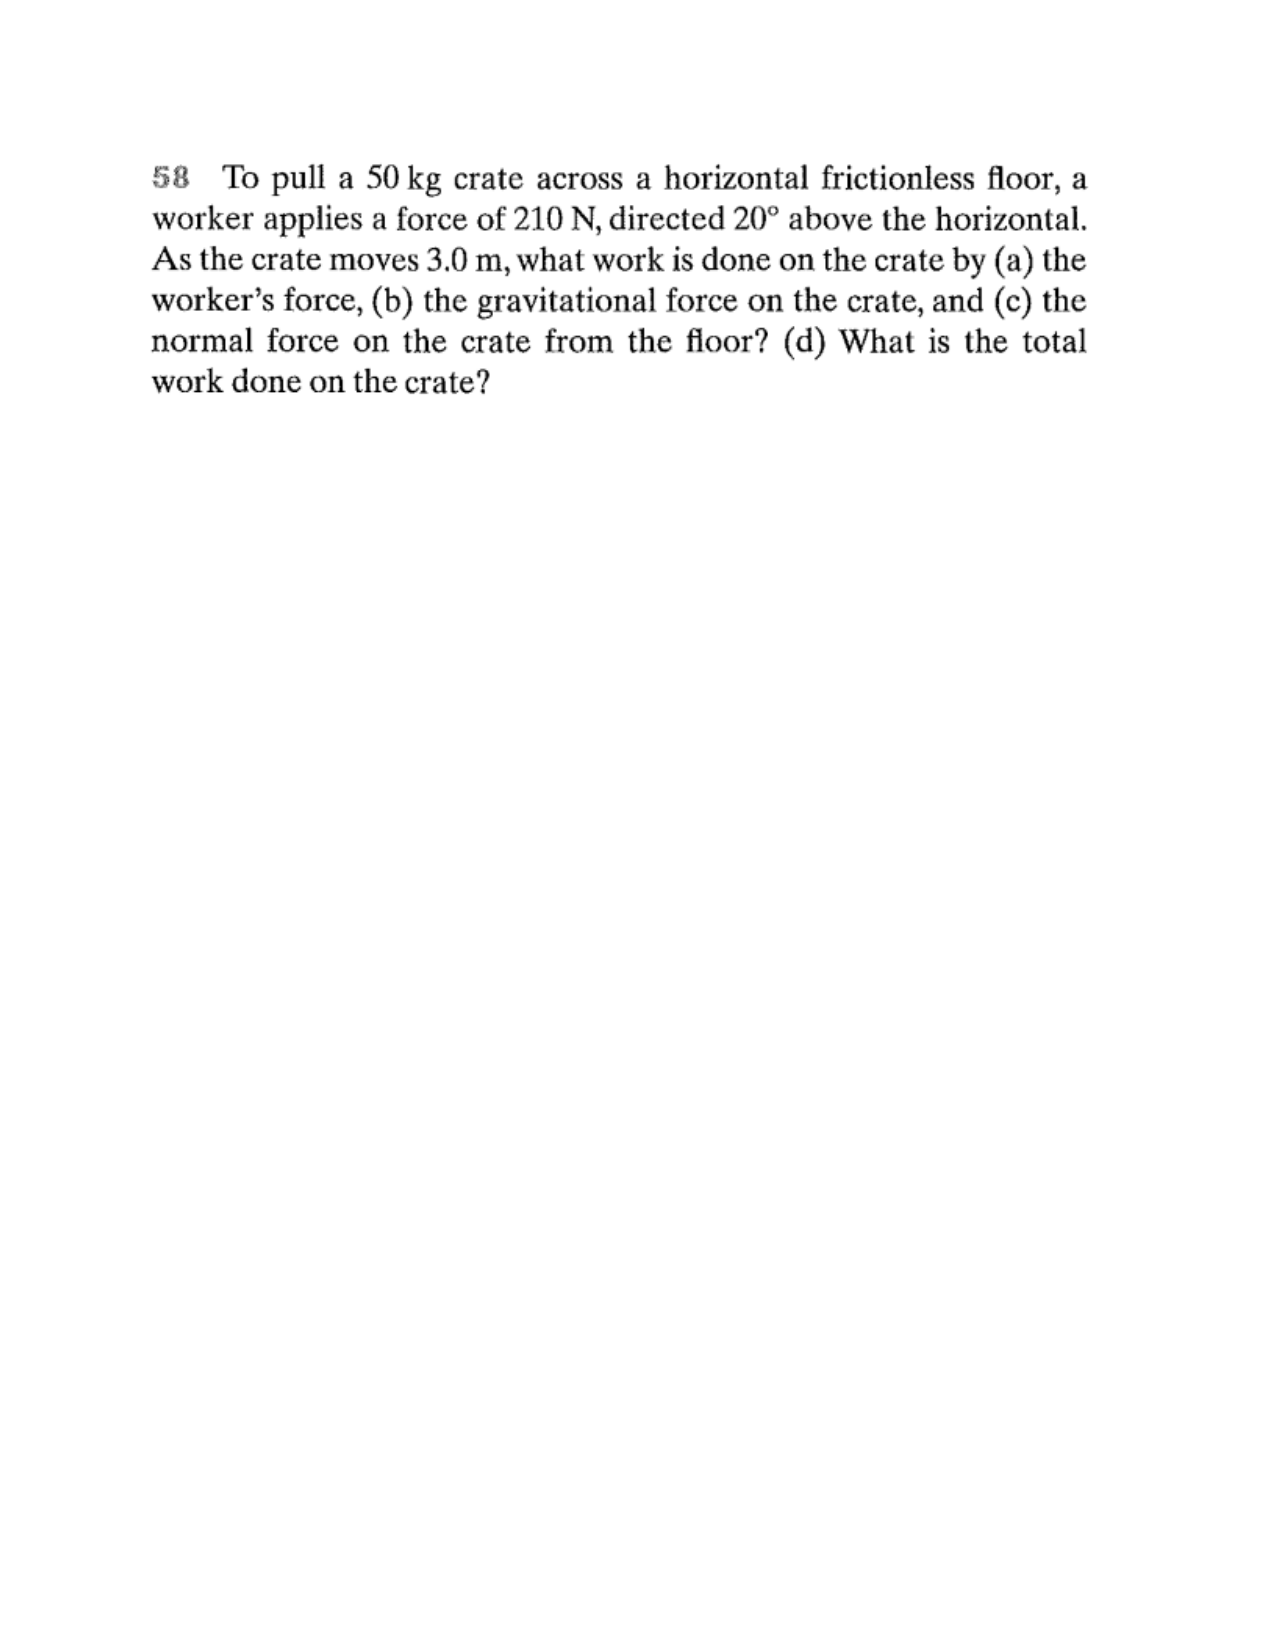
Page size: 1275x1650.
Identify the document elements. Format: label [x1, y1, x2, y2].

picture [135, 150, 1104, 413]
